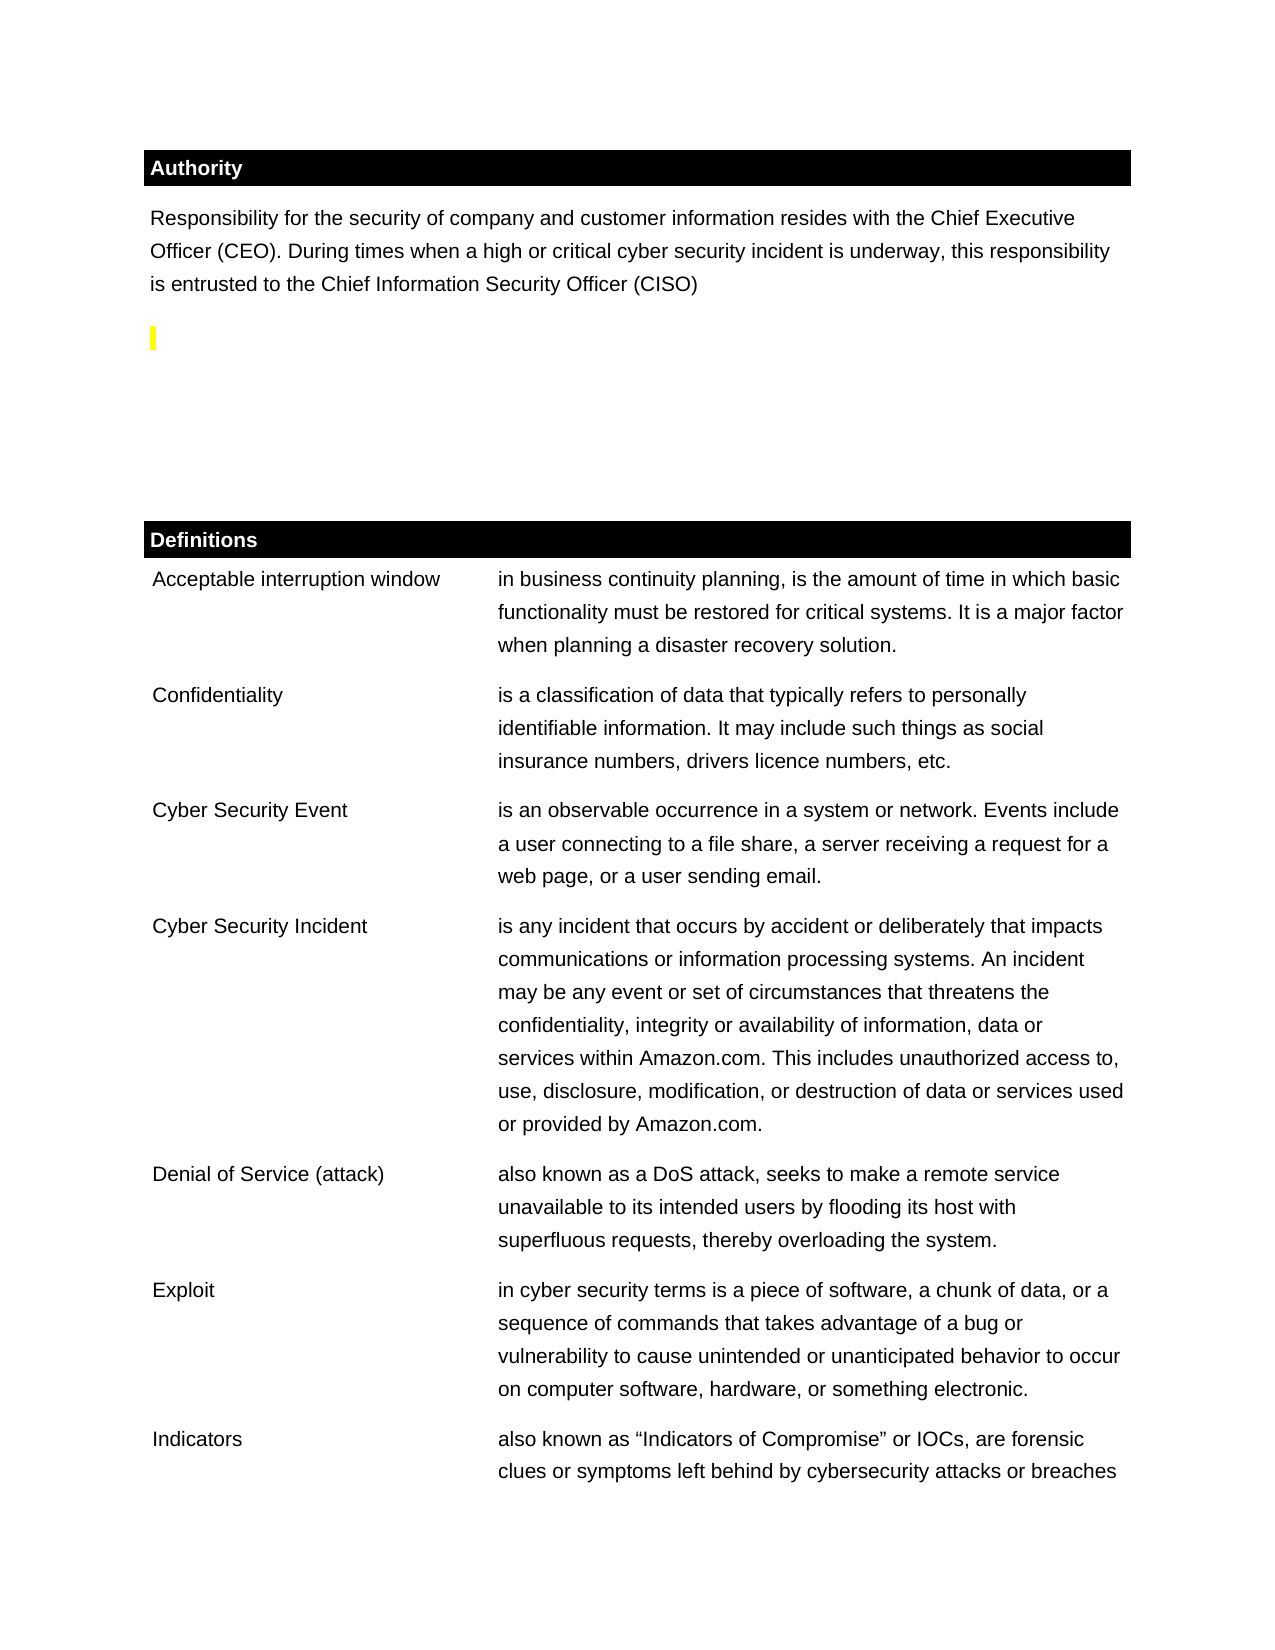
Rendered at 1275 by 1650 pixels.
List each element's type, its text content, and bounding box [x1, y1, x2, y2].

text Responsibility for the security of company and customer information resides with the Chief Executive Officer (CEO). During times when a high or critical cyber security incident is underway, this responsibility is entrusted to the Chief Information Security Officer (CISO) [150, 206, 1125, 296]
subtitle Definitions [150, 528, 1125, 552]
text Cyber Security Incident is any incident that occurs by accident or deliberately that impacts communications or information processing systems. An incident may be any event or set of circumstances that threatens the confidentiality, integrity or availability of information, data or services within Amazon.com. This includes unauthorized access to, use, disclosure, modification, or destruction of data or services used or provided by Amazon.com. [152, 914, 1125, 1136]
text Exploit in cyber security terms is a piece of software, a chunk of data, or a sequence of commands that takes advantage of a bug or vulnerability to cause unintended or unanticipated behavior to occur on computer software, hardware, or something electronic. [152, 1278, 1125, 1401]
text Acceptable interruption window in business continuity planning, is the amount of time in which basic functionality must be restored for critical systems. It is a major factor when planning a disaster recovery solution. [152, 567, 1125, 657]
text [152, 1426, 1125, 1483]
text Confidentiality is a classification of data that typically refers to personally identifiable information. It may include such things as social insurance numbers, drivers licence numbers, etc. [152, 683, 1125, 773]
subtitle Authority [150, 156, 1125, 180]
text Denial of Service (attack) also known as a DoS attack, seeks to make a remote service unavailable to its intended users by flooding its host with superfluous requests, thereby overloading the system. [152, 1162, 1125, 1252]
text Cyber Security Event is an observable occurrence in a system or network. Events include a user connecting to a file share, a server receiving a request for a web page, or a user sending email. [152, 798, 1125, 888]
